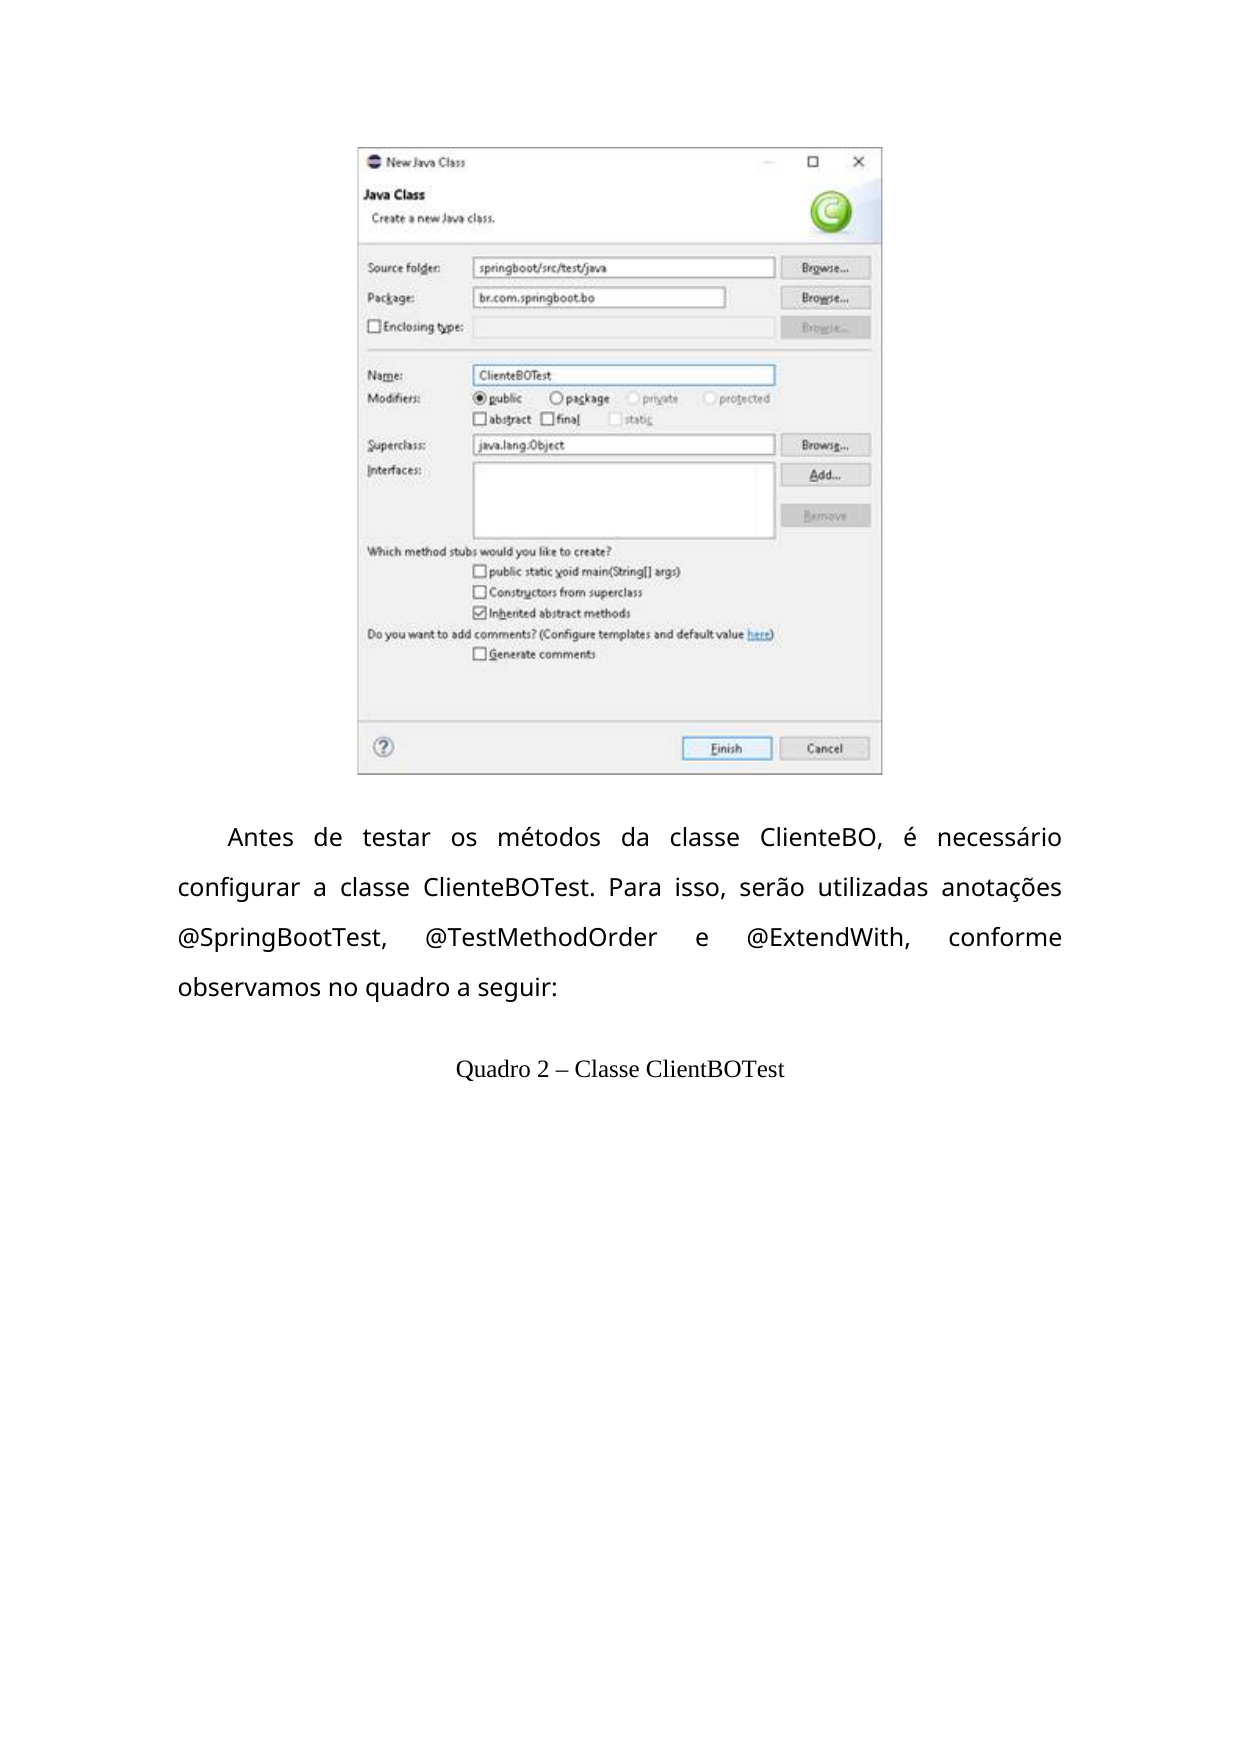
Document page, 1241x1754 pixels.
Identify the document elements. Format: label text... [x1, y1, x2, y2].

text Quadro 2 – Classe ClientBOTest [177, 1032, 1063, 1082]
picture [357, 147, 883, 775]
text Antes de testar os métodos da classe ClienteBO, é necessário configurar a classe ClienteBOTest. Para isso, serão utilizadas anotações @SpringBootTest, @TestMethodOrder e @ExtendWith, conforme observamos no quadro a seguir: [177, 803, 1063, 1003]
